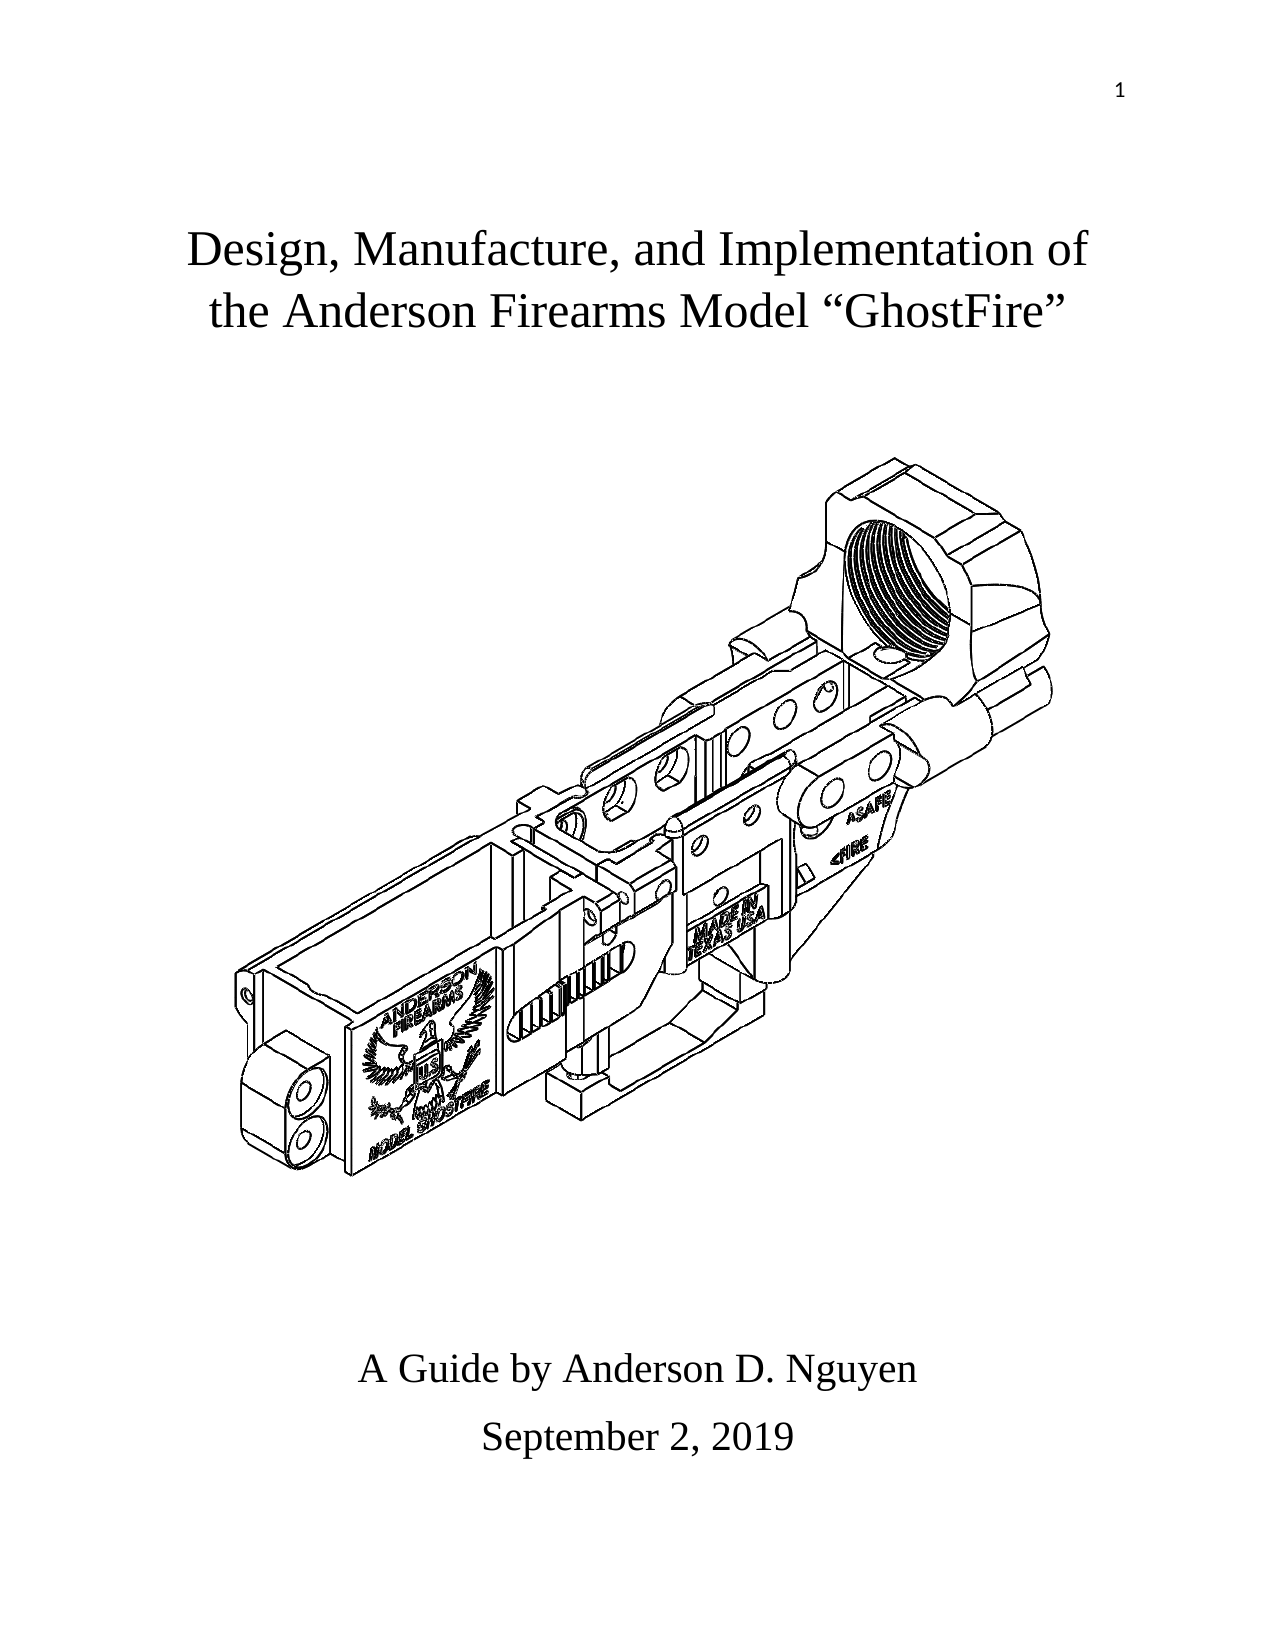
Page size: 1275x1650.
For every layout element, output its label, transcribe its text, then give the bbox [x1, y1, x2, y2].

picture [202, 437, 1073, 1188]
text September 2, 2019 [150, 1412, 1125, 1460]
text Design, Manufacture, and Implementation of the Anderson Firearms Model “GhostFire” [150, 218, 1125, 338]
text A Guide by Anderson D. Nguyen [150, 1343, 1125, 1391]
